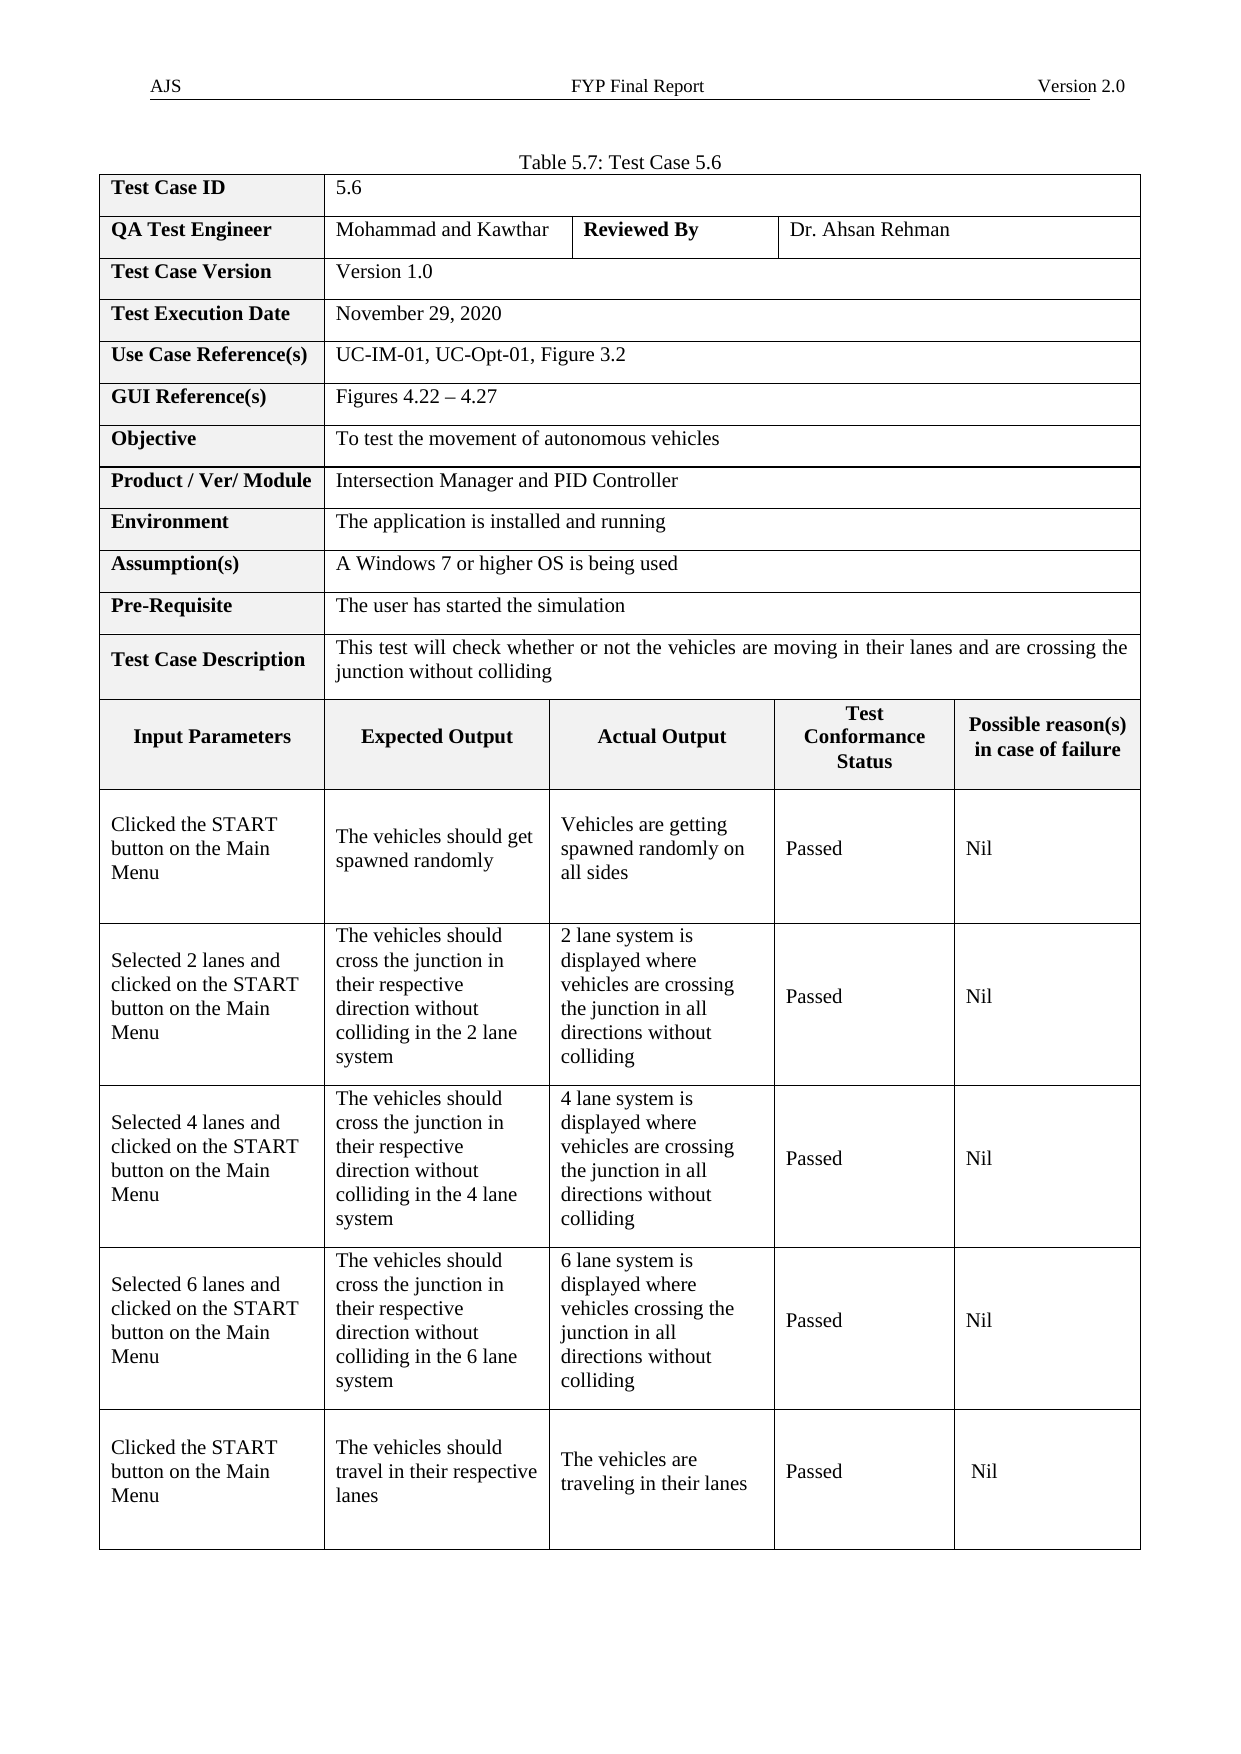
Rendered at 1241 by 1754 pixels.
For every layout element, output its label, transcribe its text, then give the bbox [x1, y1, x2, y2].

table_cell Clicked the START button on the Main Menu [100, 1410, 324, 1549]
table_cell 6 lane system is displayed where vehicles crossing the junction in all directions without colliding [550, 1248, 774, 1409]
table_cell Selected 6 lanes and clicked on the START button on the Main Menu [100, 1248, 324, 1409]
table_cell GUI Reference(s) [100, 384, 324, 425]
table_cell Nil [955, 1248, 1140, 1409]
table_cell Selected 2 lanes and clicked on the START button on the Main Menu [100, 924, 324, 1084]
table_cell The user has started the simulation [325, 593, 1140, 633]
table_cell The vehicles should cross the junction in their respective direction without colliding in the 4 lane system [325, 1086, 549, 1247]
table_cell Nil [955, 1410, 1140, 1549]
table_cell Passed [775, 790, 954, 922]
table_cell The vehicles should cross the junction in their respective direction without colliding in the 2 lane system [325, 924, 549, 1084]
table_cell Objective [100, 426, 324, 466]
table_cell Passed [775, 1248, 954, 1409]
table_cell Test Case Description [100, 635, 324, 699]
table_cell Version 1.0 [325, 259, 1140, 299]
table_cell The vehicles should travel in their respective lanes [325, 1410, 549, 1549]
table_cell Test Conformance Status [775, 700, 954, 789]
table_cell The application is installed and running [325, 509, 1140, 550]
table_cell Intersection Manager and PID Controller [325, 468, 1140, 508]
table_cell Clicked the START button on the Main Menu [100, 790, 324, 922]
table_cell To test the movement of autonomous vehicles [325, 426, 1140, 466]
table_cell Test Case Version [100, 259, 324, 299]
table_cell Passed [775, 1086, 954, 1247]
table_cell Nil [955, 790, 1140, 922]
table_cell The vehicles are traveling in their lanes [550, 1410, 774, 1549]
table_cell Pre-Requisite [100, 593, 324, 633]
table_cell This test will check whether or not the vehicles are moving in their lanes and are crossing the junction without colliding [325, 635, 1140, 699]
table_cell Actual Output [550, 700, 774, 789]
table_cell Environment [100, 509, 324, 550]
table_cell Reviewed By [573, 217, 778, 258]
table_cell Product / Ver/ Module [100, 468, 324, 508]
table_cell Dr. Ahsan Rehman [779, 217, 1140, 258]
table_cell Nil [955, 1086, 1140, 1247]
text Table 5.7: Test Case 5.6 [150, 150, 1090, 174]
table_cell Passed [775, 1410, 954, 1549]
table_header 5.6 [325, 175, 1140, 216]
table_cell Possible reason(s) in case of failure [955, 700, 1140, 789]
table_cell November 29, 2020 [325, 300, 1140, 341]
table_cell Test Execution Date [100, 300, 324, 341]
table_cell Selected 4 lanes and clicked on the START button on the Main Menu [100, 1086, 324, 1247]
table_cell The vehicles should cross the junction in their respective direction without colliding in the 6 lane system [325, 1248, 549, 1409]
table_cell UC-IM-01, UC-Opt-01, Figure 3.2 [325, 342, 1140, 383]
table_header Test Case ID [100, 175, 324, 216]
table_cell Passed [775, 924, 954, 1084]
table_cell Figures 4.22 – 4.27 [325, 384, 1140, 425]
table_cell 4 lane system is displayed where vehicles are crossing the junction in all directions without colliding [550, 1086, 774, 1247]
table_cell A Windows 7 or higher OS is being used [325, 551, 1140, 592]
table_cell Expected Output [325, 700, 549, 789]
table_cell Vehicles are getting spawned randomly on all sides [550, 790, 774, 922]
table_cell Mohammad and Kawthar [325, 217, 572, 258]
table_cell QA Test Engineer [100, 217, 324, 258]
table_cell Nil [955, 924, 1140, 1084]
table_cell The vehicles should get spawned randomly [325, 790, 549, 922]
table_cell Assumption(s) [100, 551, 324, 592]
table_cell Input Parameters [100, 700, 324, 789]
table_cell 2 lane system is displayed where vehicles are crossing the junction in all directions without colliding [550, 924, 774, 1084]
table_cell Use Case Reference(s) [100, 342, 324, 383]
